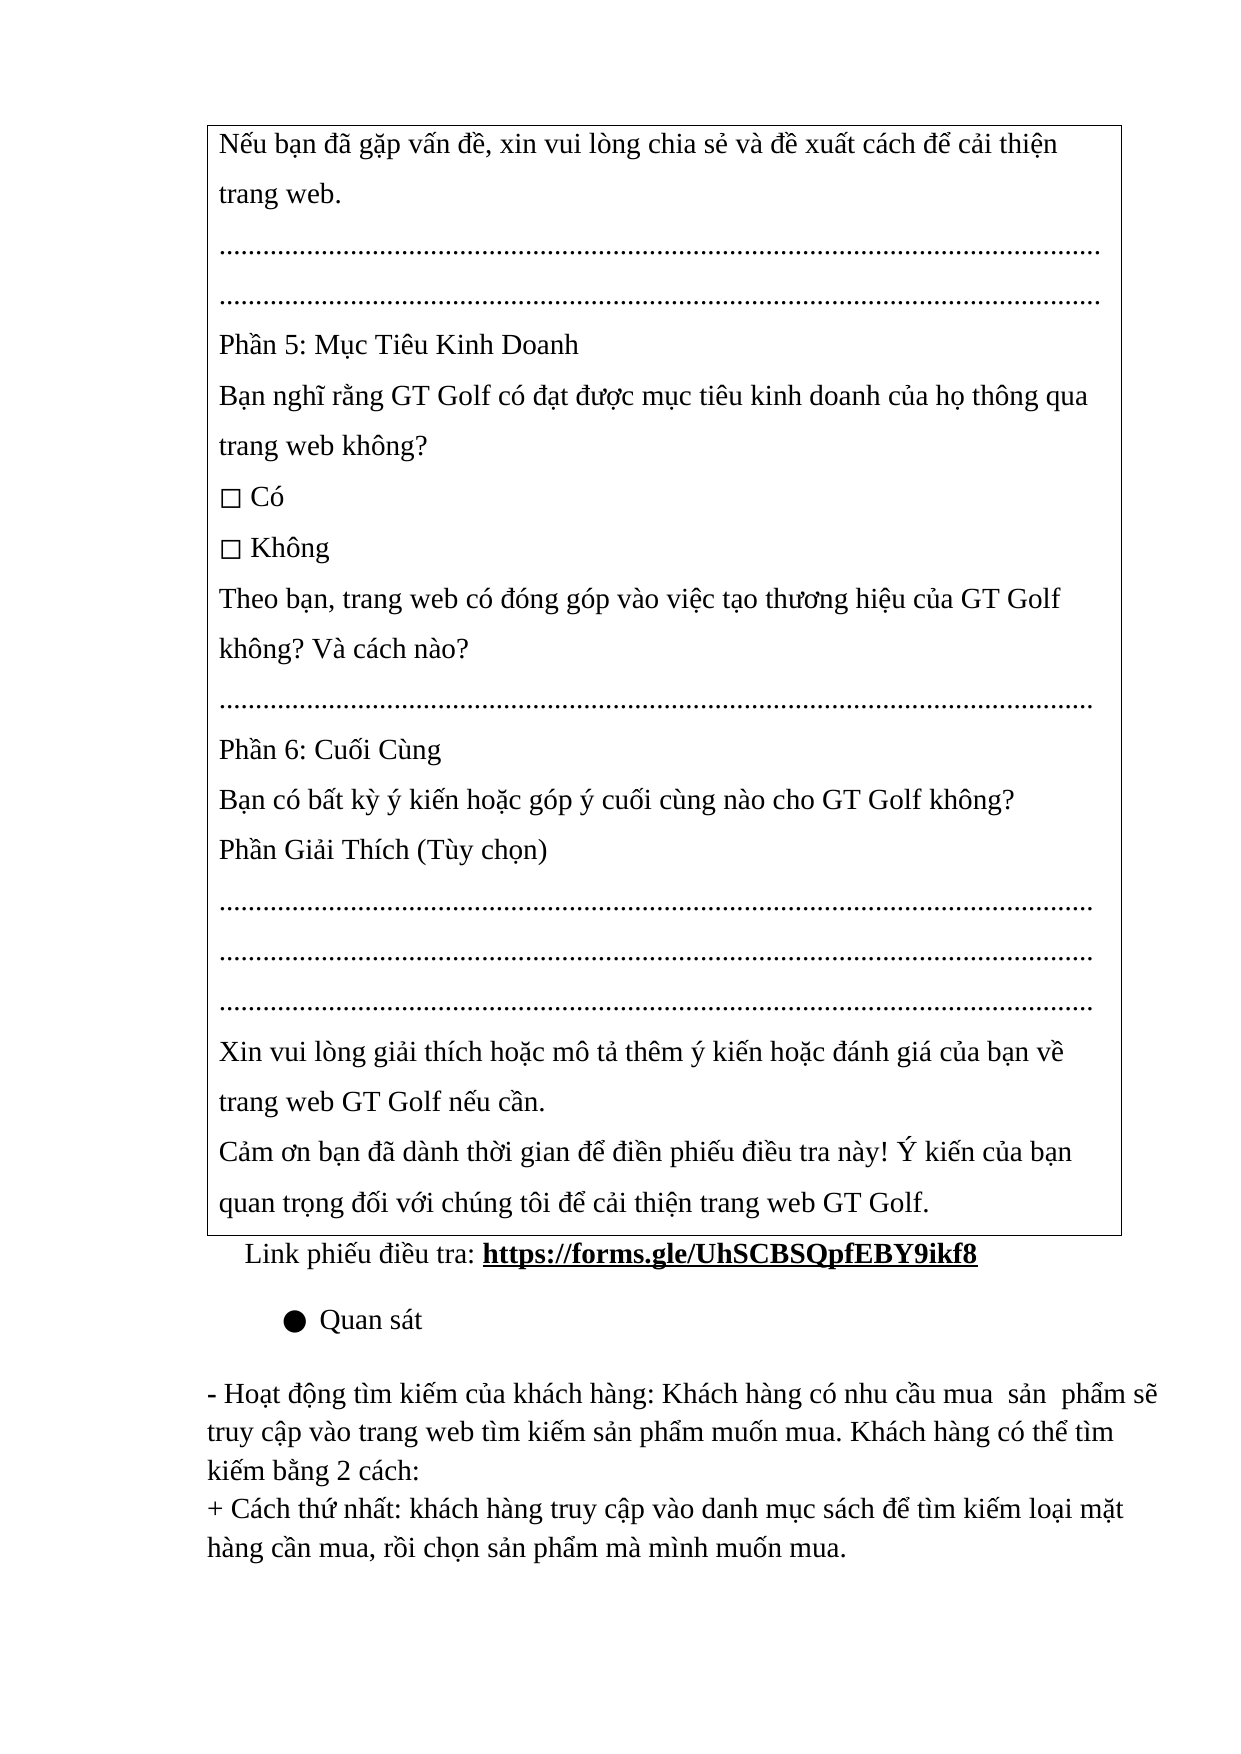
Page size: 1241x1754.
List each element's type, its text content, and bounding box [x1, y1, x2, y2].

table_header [208, 126, 1121, 1235]
list Quan sát [282, 1286, 1167, 1346]
text - Hoạt động tìm kiếm của khách hàng: Khách hàng có nhu cầu mua sản phẩm sẽ truy cập vào trang web tìm kiếm sản phẩm muốn mua. Khách hàng có thể tìm kiếm bằng 2 cách: [207, 1376, 1167, 1487]
text + Cách thứ nhất: khách hàng truy cập vào danh mục sách để tìm kiếm loại mặt hàng cần mua, rồi chọn sản phẩm mà mình muốn mua. [207, 1492, 1167, 1564]
text Link phiếu điều tra: https://forms.gle/UhSCBSQpfEBY9ikf8 [244, 1236, 1167, 1269]
